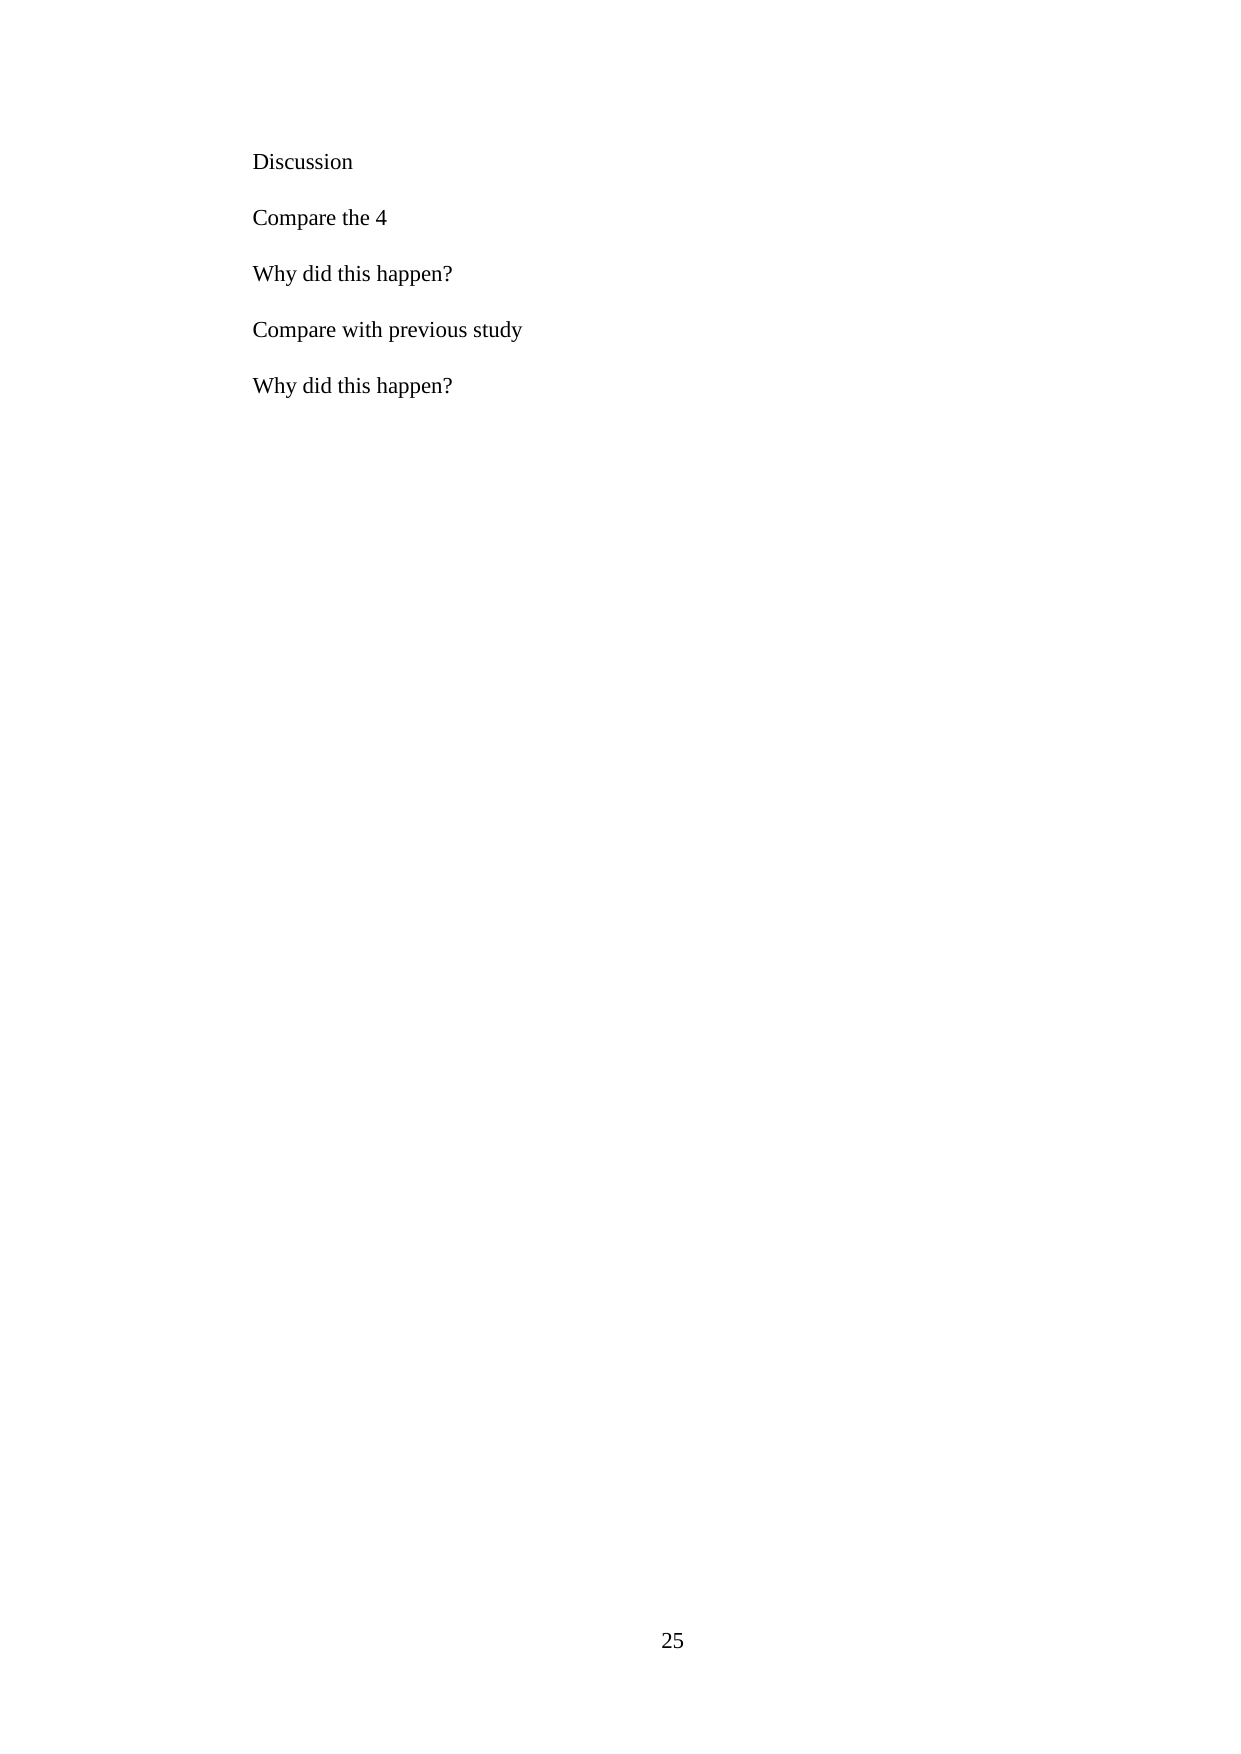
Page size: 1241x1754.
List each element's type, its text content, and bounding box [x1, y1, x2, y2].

text Compare the 4 [177, 204, 1092, 230]
text Why did this happen? [177, 260, 1092, 286]
text Compare with previous study [177, 316, 1092, 342]
text Why did this happen? [177, 372, 1092, 399]
text Discussion [177, 148, 1092, 174]
